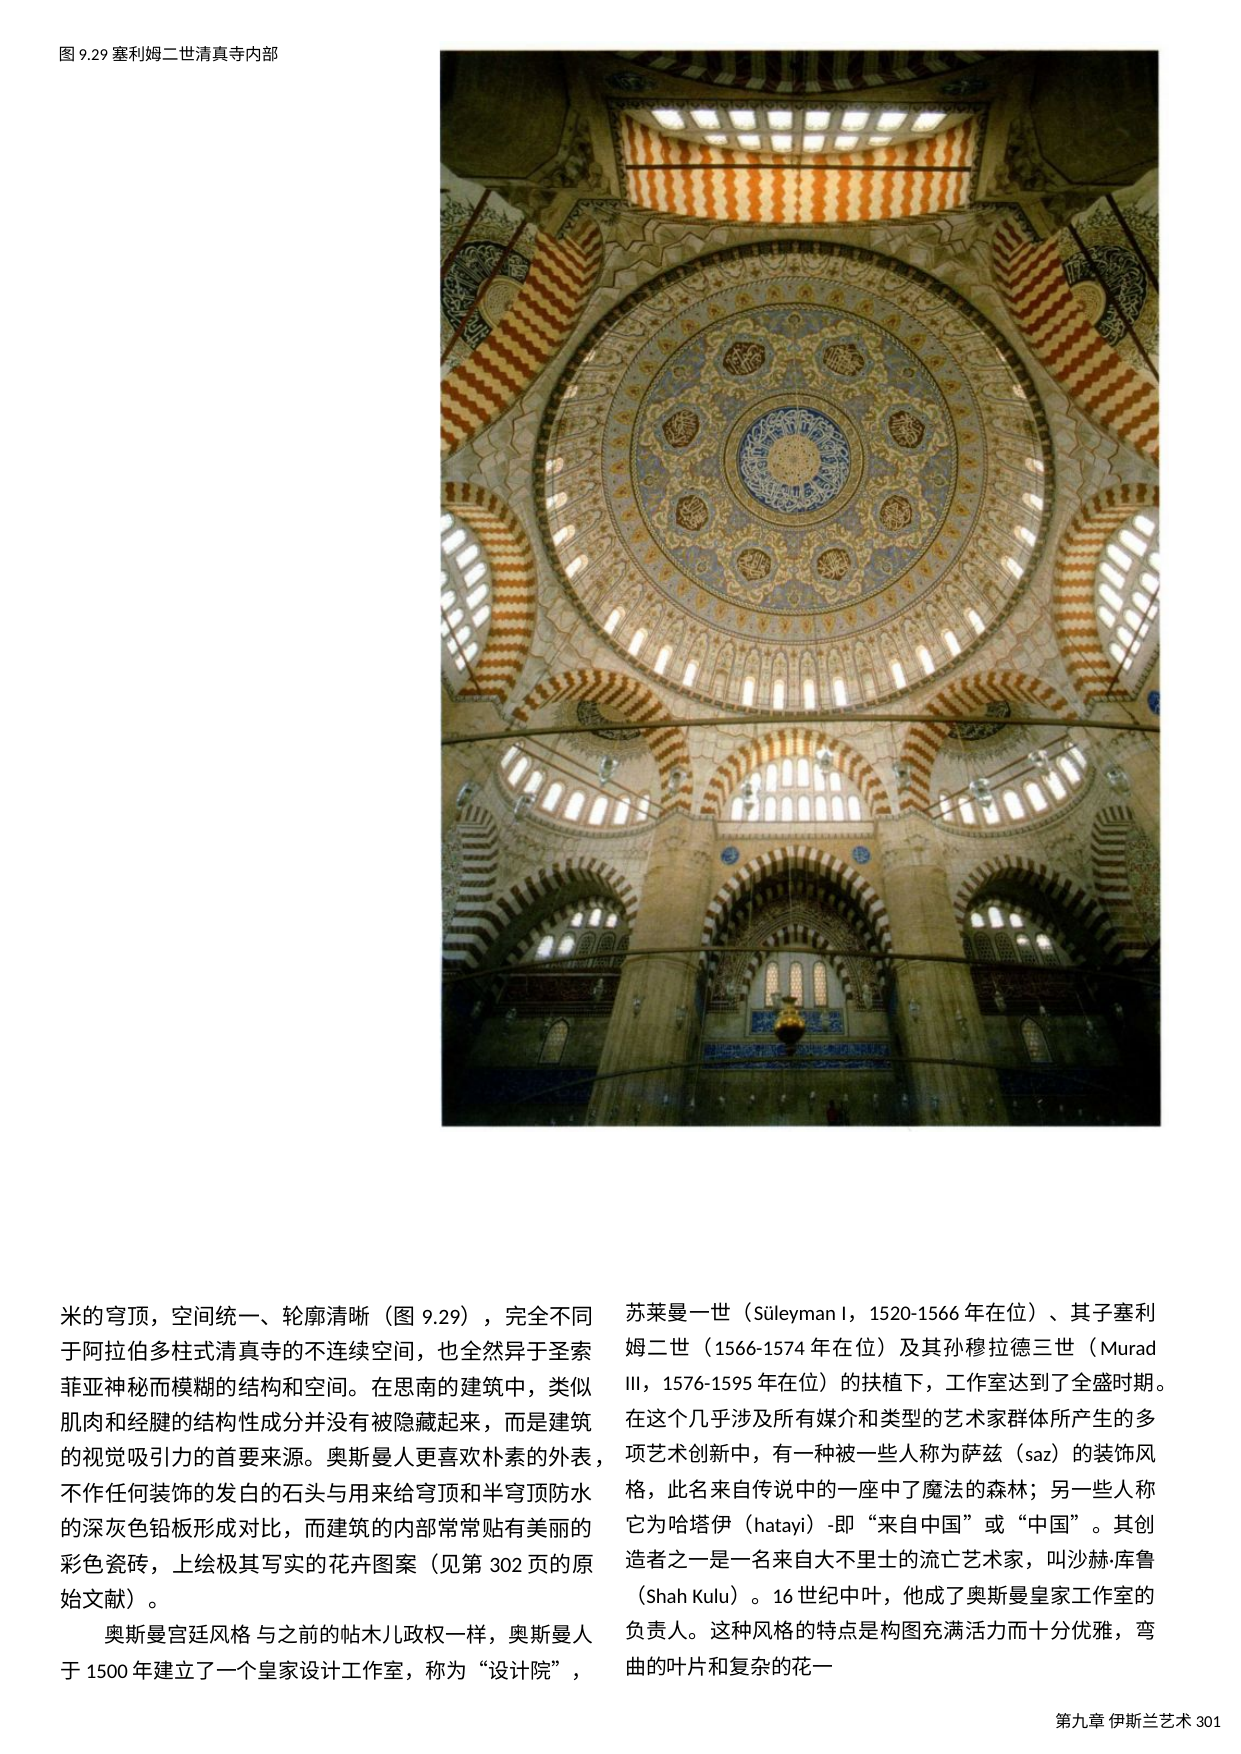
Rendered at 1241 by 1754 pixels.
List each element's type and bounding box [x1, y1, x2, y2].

picture [439, 41, 1169, 1132]
